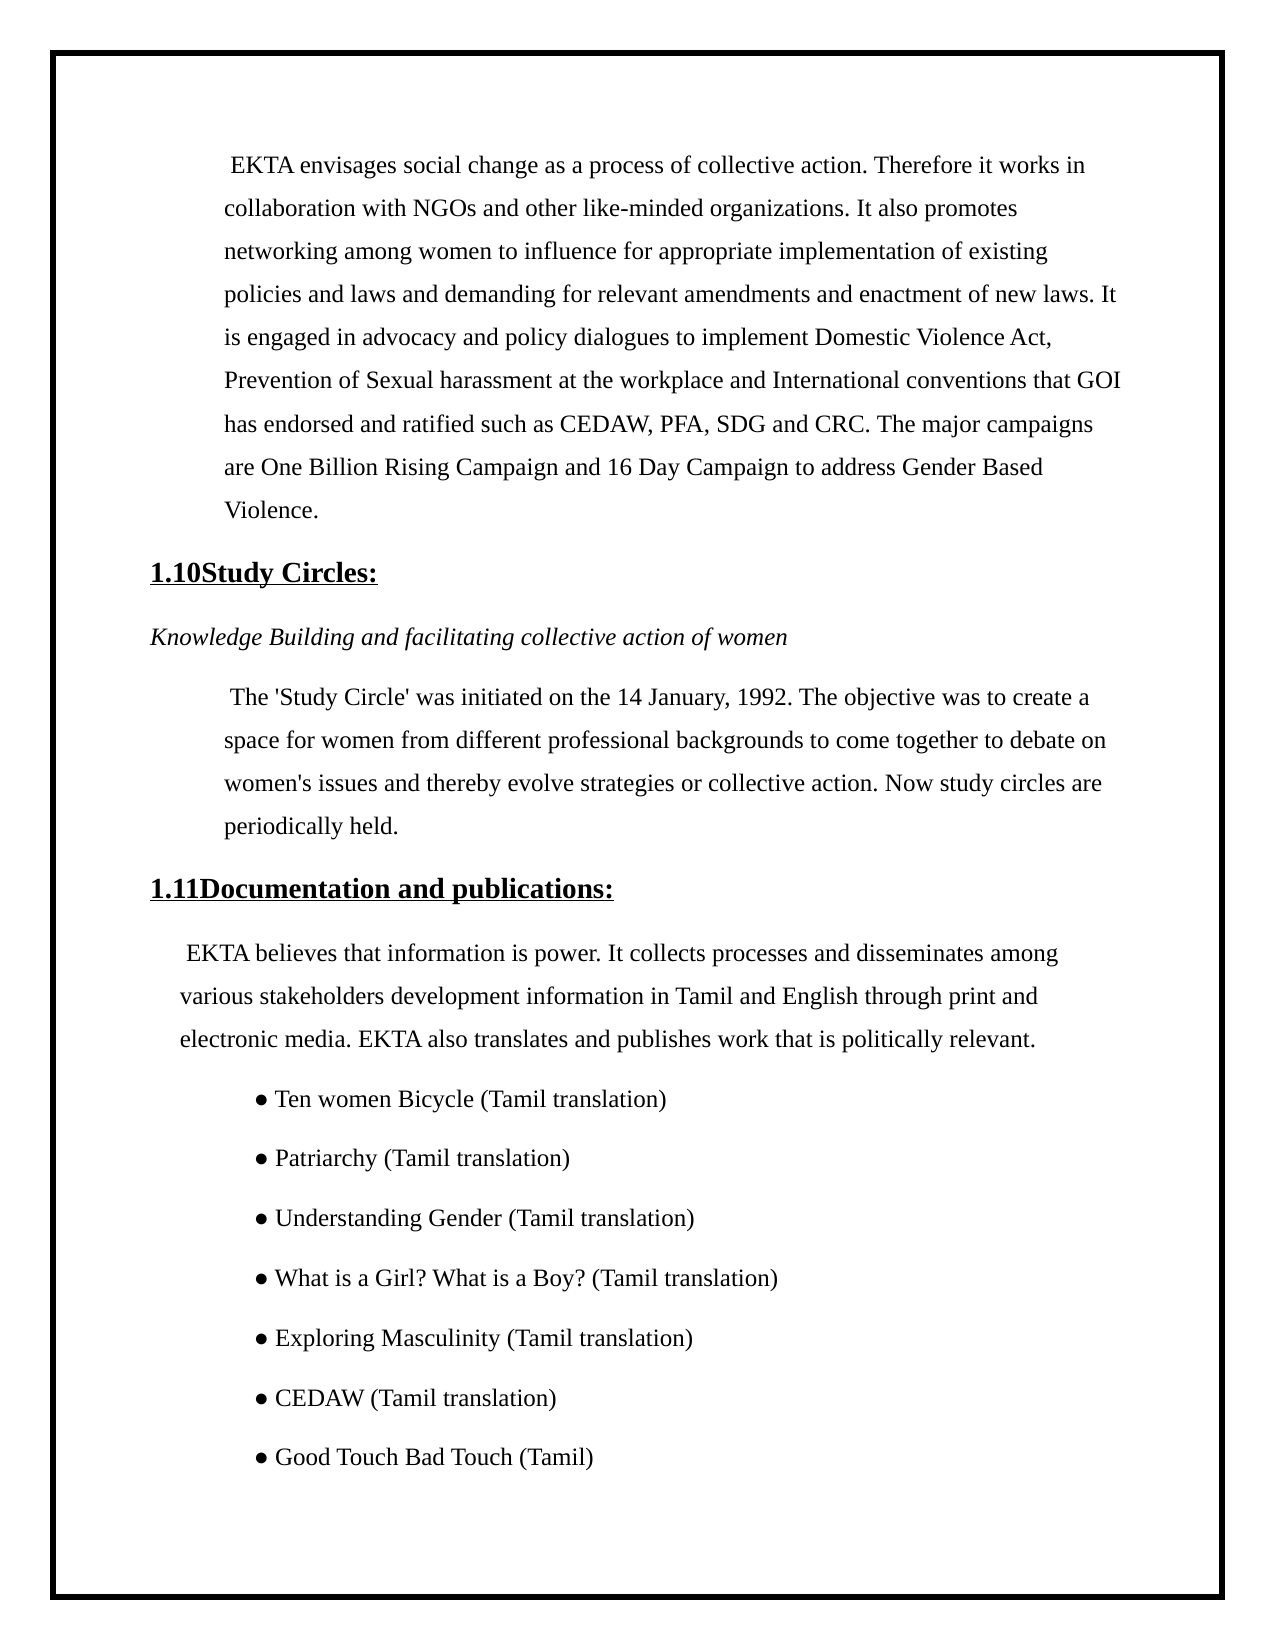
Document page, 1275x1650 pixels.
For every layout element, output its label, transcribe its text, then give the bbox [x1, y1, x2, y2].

text ● Exploring Masculinity (Tamil translation) [253, 1323, 1125, 1352]
text EKTA envisages social change as a process of collective action. Therefore it works in collaboration with NGOs and other like-minded organizations. It also promotes networking among women to influence for appropriate implementation of existing policies and laws and demanding for relevant amendments and enactment of new laws. It is engaged in advocacy and policy dialogues to implement Domestic Violence Act, Prevention of Sexual harassment at the workplace and International conventions that GOI has endorsed and ratified such as CEDAW, PFA, SDG and CRC. The major campaigns are One Billion Rising Campaign and 16 Day Campaign to address Gender Based Violence. [224, 150, 1125, 524]
text ● Good Touch Bad Touch (Tamil) [253, 1442, 1125, 1471]
text ● What is a Girl? What is a Boy? (Tamil translation) [253, 1263, 1125, 1292]
text 1.10Study Circles: [150, 555, 1125, 588]
text Knowledge Building and facilitating collective action of women [150, 622, 1125, 651]
text EKTA believes that information is power. It collects processes and disseminates among various stakeholders development information in Tamil and English through print and electronic media. EKTA also translates and publishes work that is politically relevant. [179, 938, 1125, 1053]
text The 'Study Circle' was initiated on the 14 January, 1992. The objective was to create a space for women from different professional backgrounds to come together to debate on women's issues and thereby evolve strategies or collective action. Now study circles are periodically held. [224, 682, 1125, 840]
text 1.11Documentation and publications: [150, 871, 1125, 904]
text ● Ten women Bicycle (Tamil translation) [253, 1084, 1125, 1112]
text ● Understanding Gender (Tamil translation) [253, 1203, 1125, 1232]
text ● Patriarchy (Tamil translation) [253, 1143, 1125, 1172]
text ● CEDAW (Tamil translation) [253, 1383, 1125, 1411]
